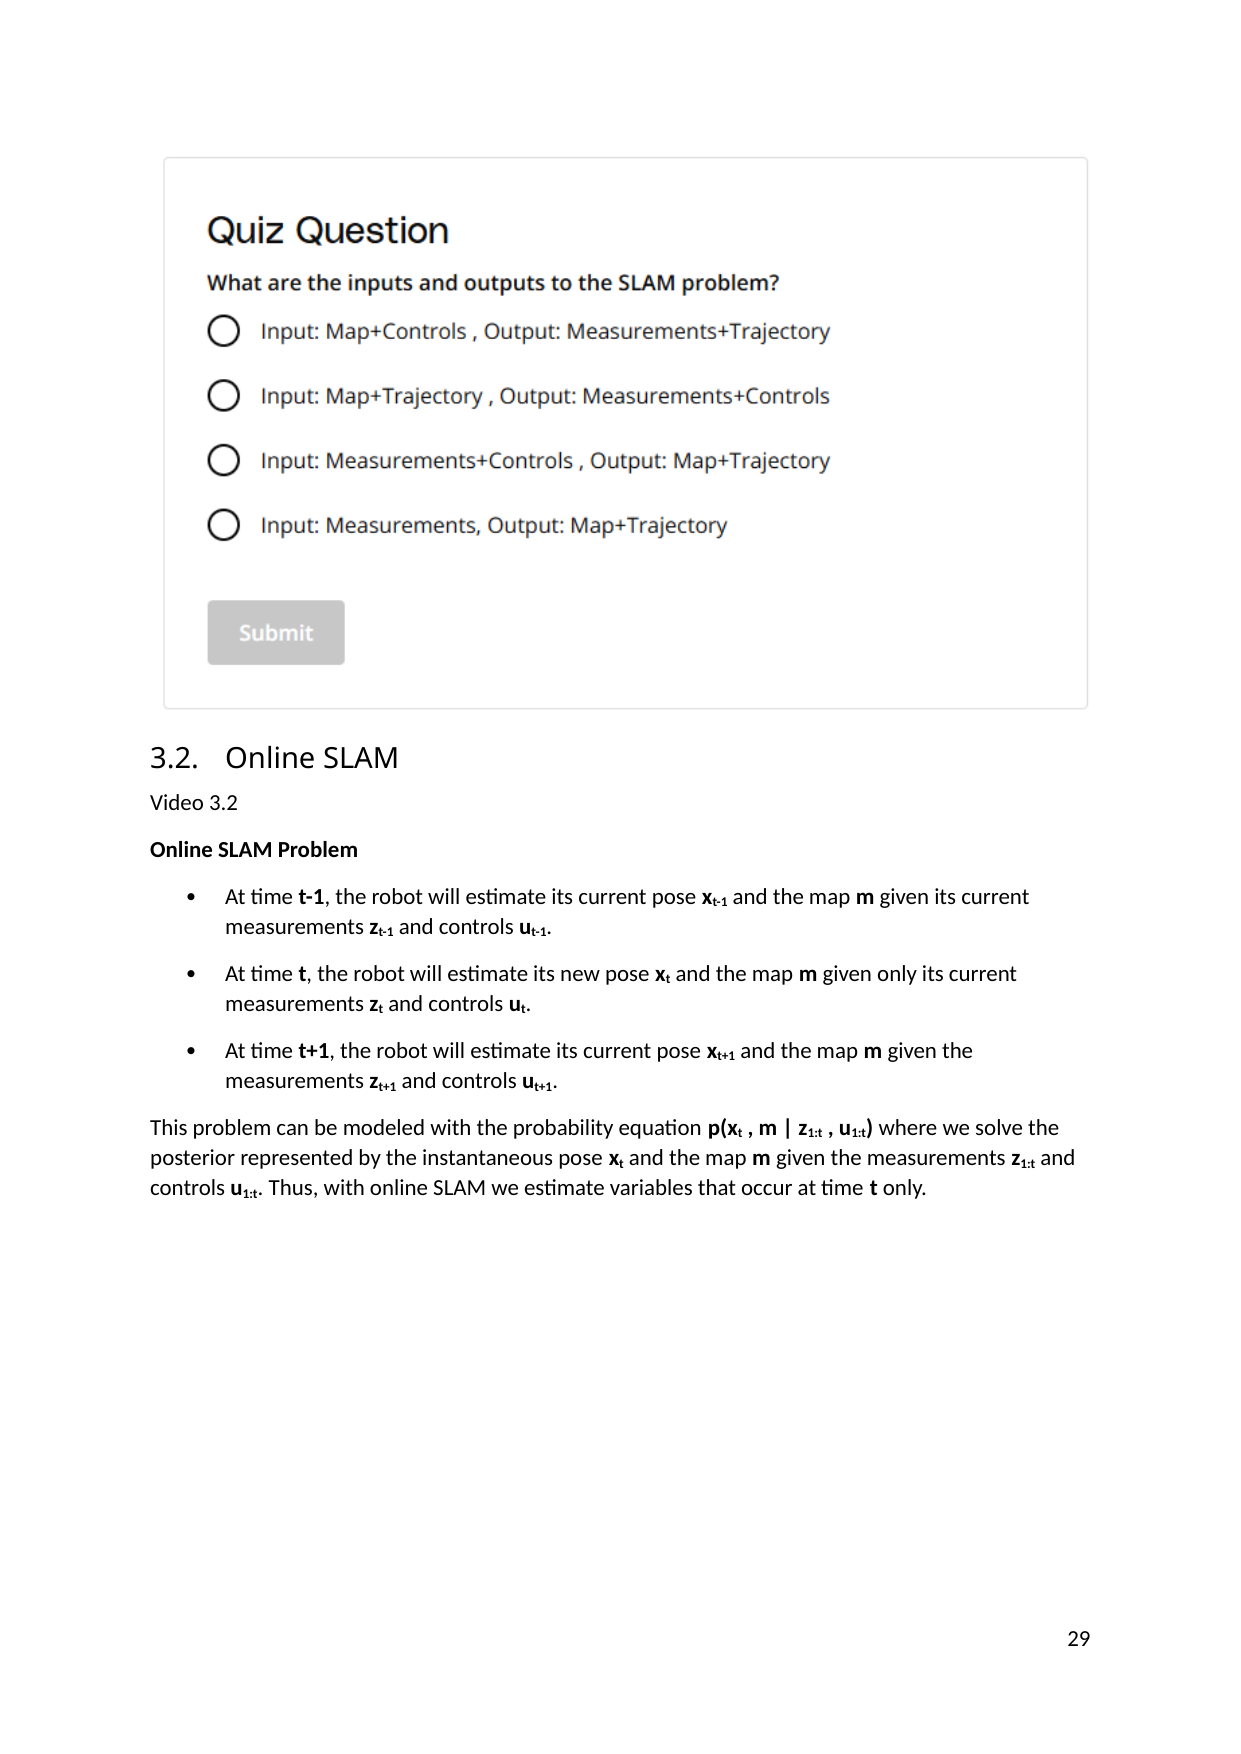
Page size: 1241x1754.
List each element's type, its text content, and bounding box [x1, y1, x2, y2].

subtitle Online SLAM [150, 737, 1090, 777]
list At time t+1, the robot will estimate its current pose xt+1 and the map m given the measurements zt+1 and controls ut+1. [187, 1036, 1090, 1094]
text This problem can be modeled with the probability equation p(xt , m | z1:t , u1:t) where we solve the posterior represented by the instantaneous pose xt and the map m given the measurements z1:t and controls u1:t. Thus, with online SLAM we estimate variables that occur at time t only. [150, 1113, 1090, 1202]
list At time t, the robot will estimate its new pose xt and the map m given only its current measurements zt and controls ut. [187, 959, 1090, 1017]
text Video 3.2 [150, 788, 1090, 816]
picture [150, 150, 1091, 719]
list At time t-1, the robot will estimate its current pose xt-1 and the map m given its current measurements zt-1 and controls ut-1. [187, 882, 1090, 940]
text Online SLAM Problem [150, 835, 1090, 863]
